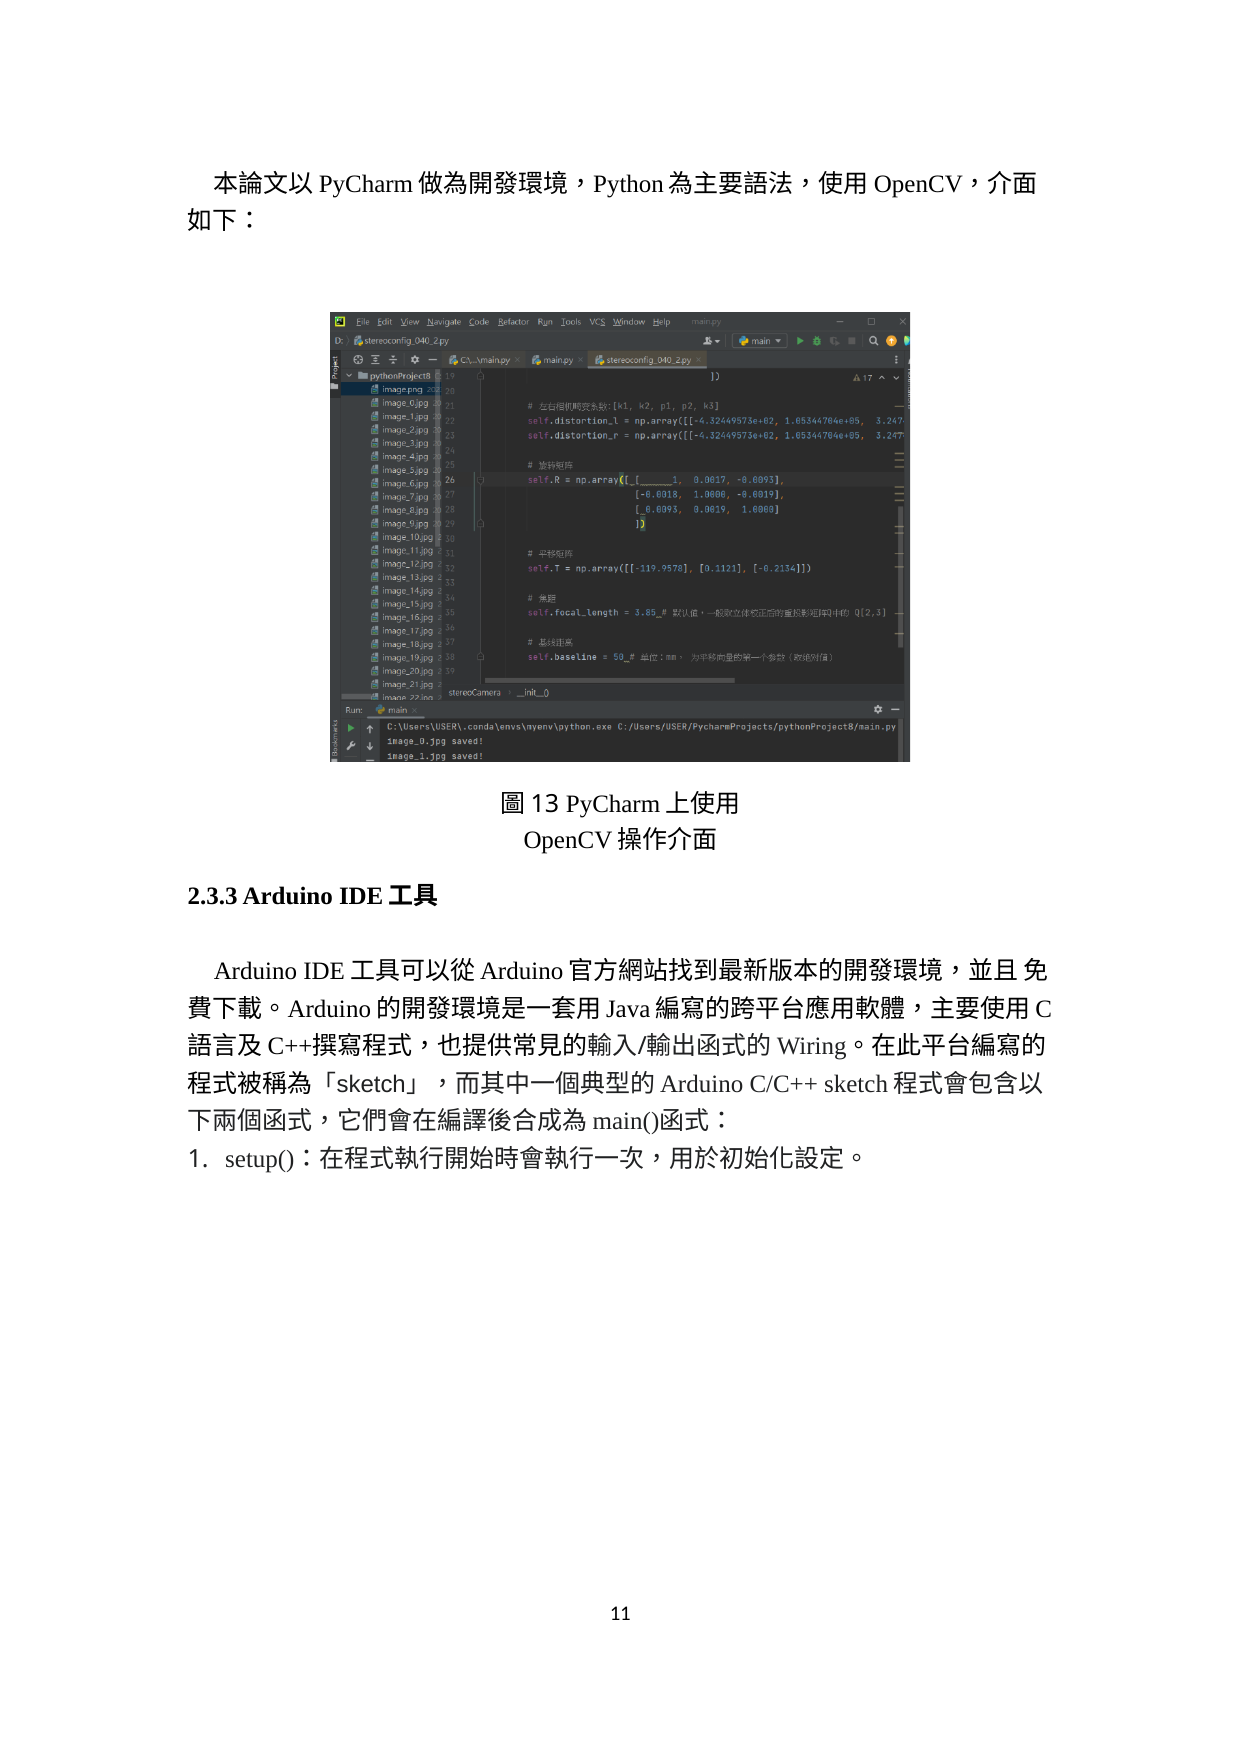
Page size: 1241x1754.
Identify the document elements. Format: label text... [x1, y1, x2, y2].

picture [330, 312, 911, 762]
text 本論文以PyCharm做為開發環境，Python為主要語法，使用OpenCV，介面如下： [187, 162, 1053, 275]
text Arduino IDE工具可以從Arduino官方網站找到最新版本的開發環境，並且 免費下載。Arduino的開發環境是一套用Java編寫的跨平台應用軟體，主要使用C語言及C++撰寫程式，也提供常見的輸入/輸出函式的Wiring。在此平台編寫的程式被稱為「sketch」，而其中一個典型的Arduino C/C++ sketch程式會包含以下兩個函式，它們會在編譯後合成為main()函式： [187, 950, 1053, 1137]
list setup()：在程式執行開始時會執行一次，用於初始化設定。 [187, 1137, 1053, 1175]
text 2.3.3 Arduino IDE工具 [187, 875, 1053, 912]
